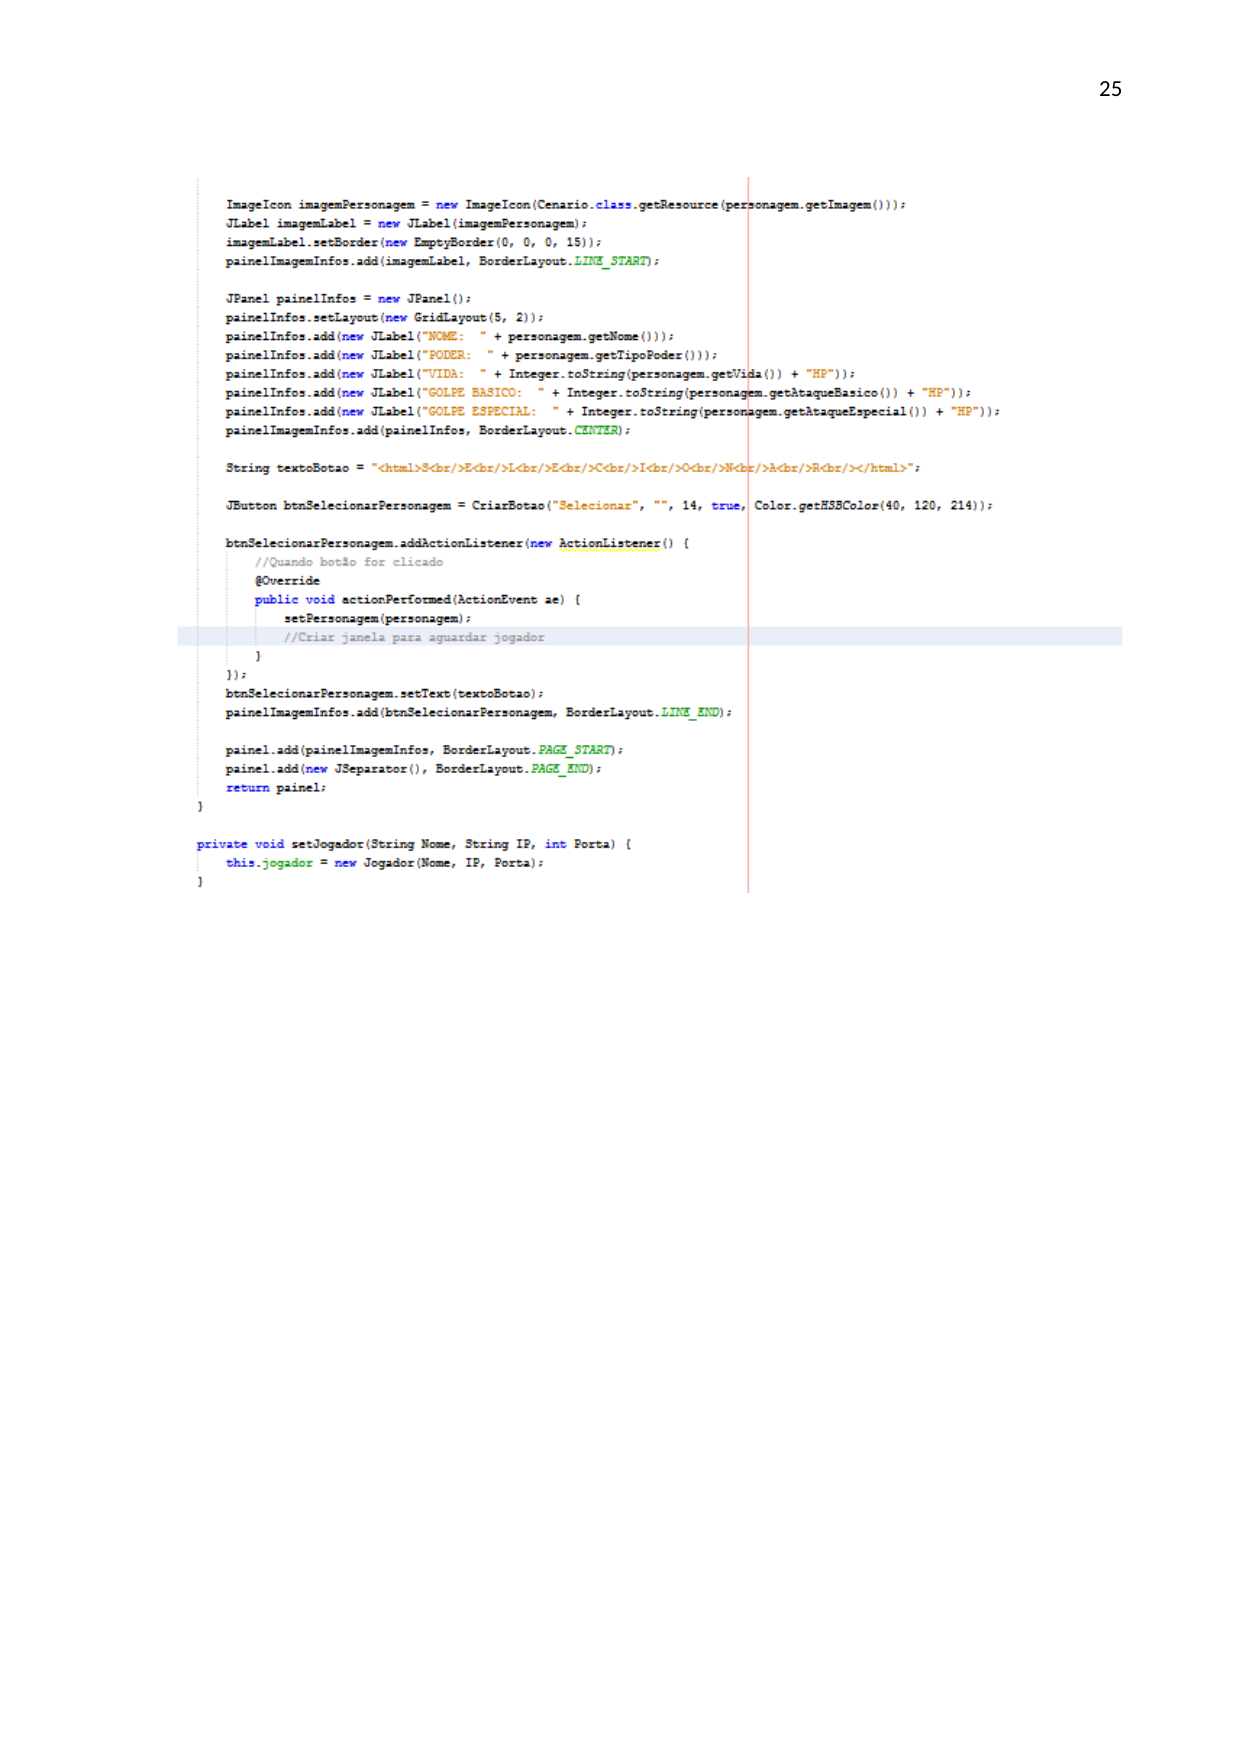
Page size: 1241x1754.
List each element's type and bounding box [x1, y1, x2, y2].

picture [177, 177, 1123, 893]
